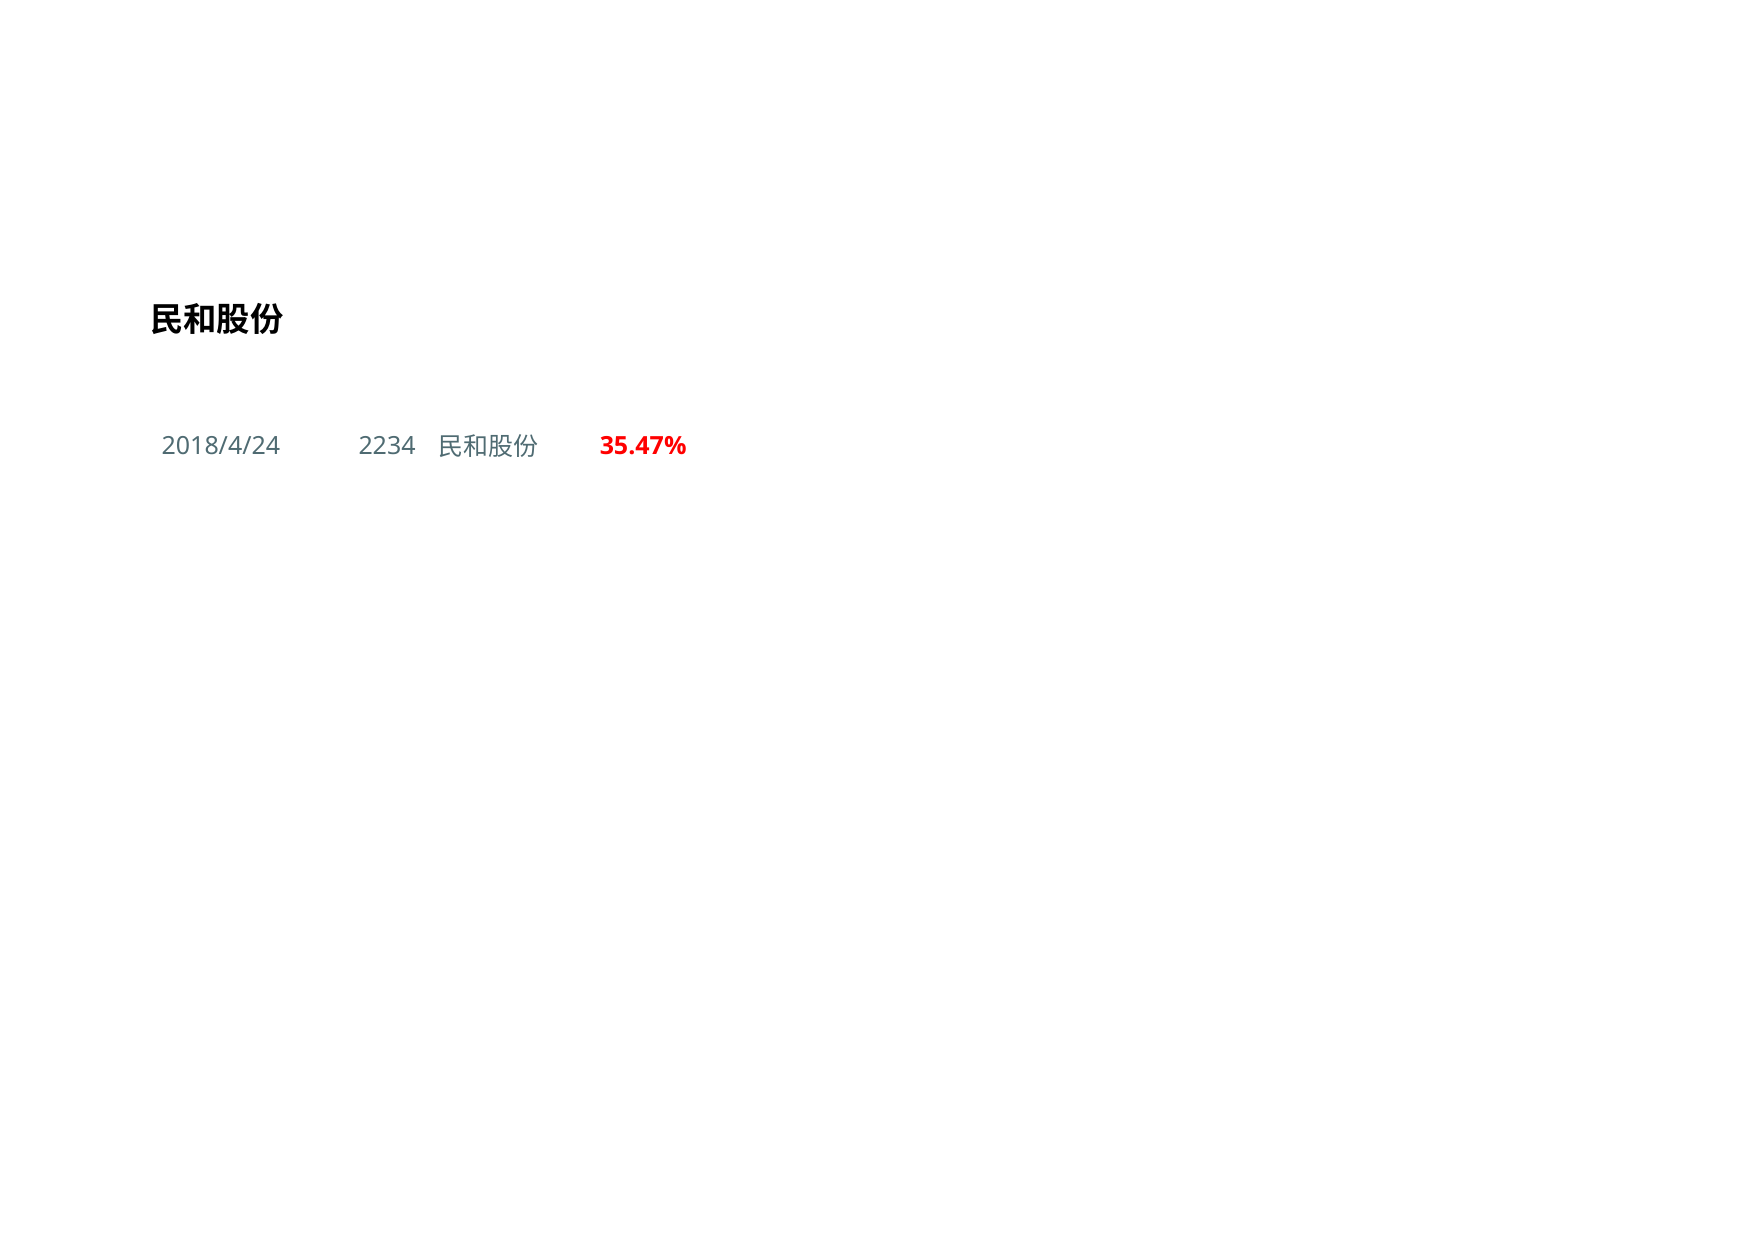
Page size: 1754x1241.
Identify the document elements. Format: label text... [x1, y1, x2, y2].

table_header 民和股份 [427, 423, 562, 467]
table_header 35.47% [562, 423, 698, 467]
table_header 2234 [291, 423, 427, 467]
table_header 2018/4/24 [150, 423, 291, 467]
subtitle 民和股份 [150, 273, 1604, 361]
